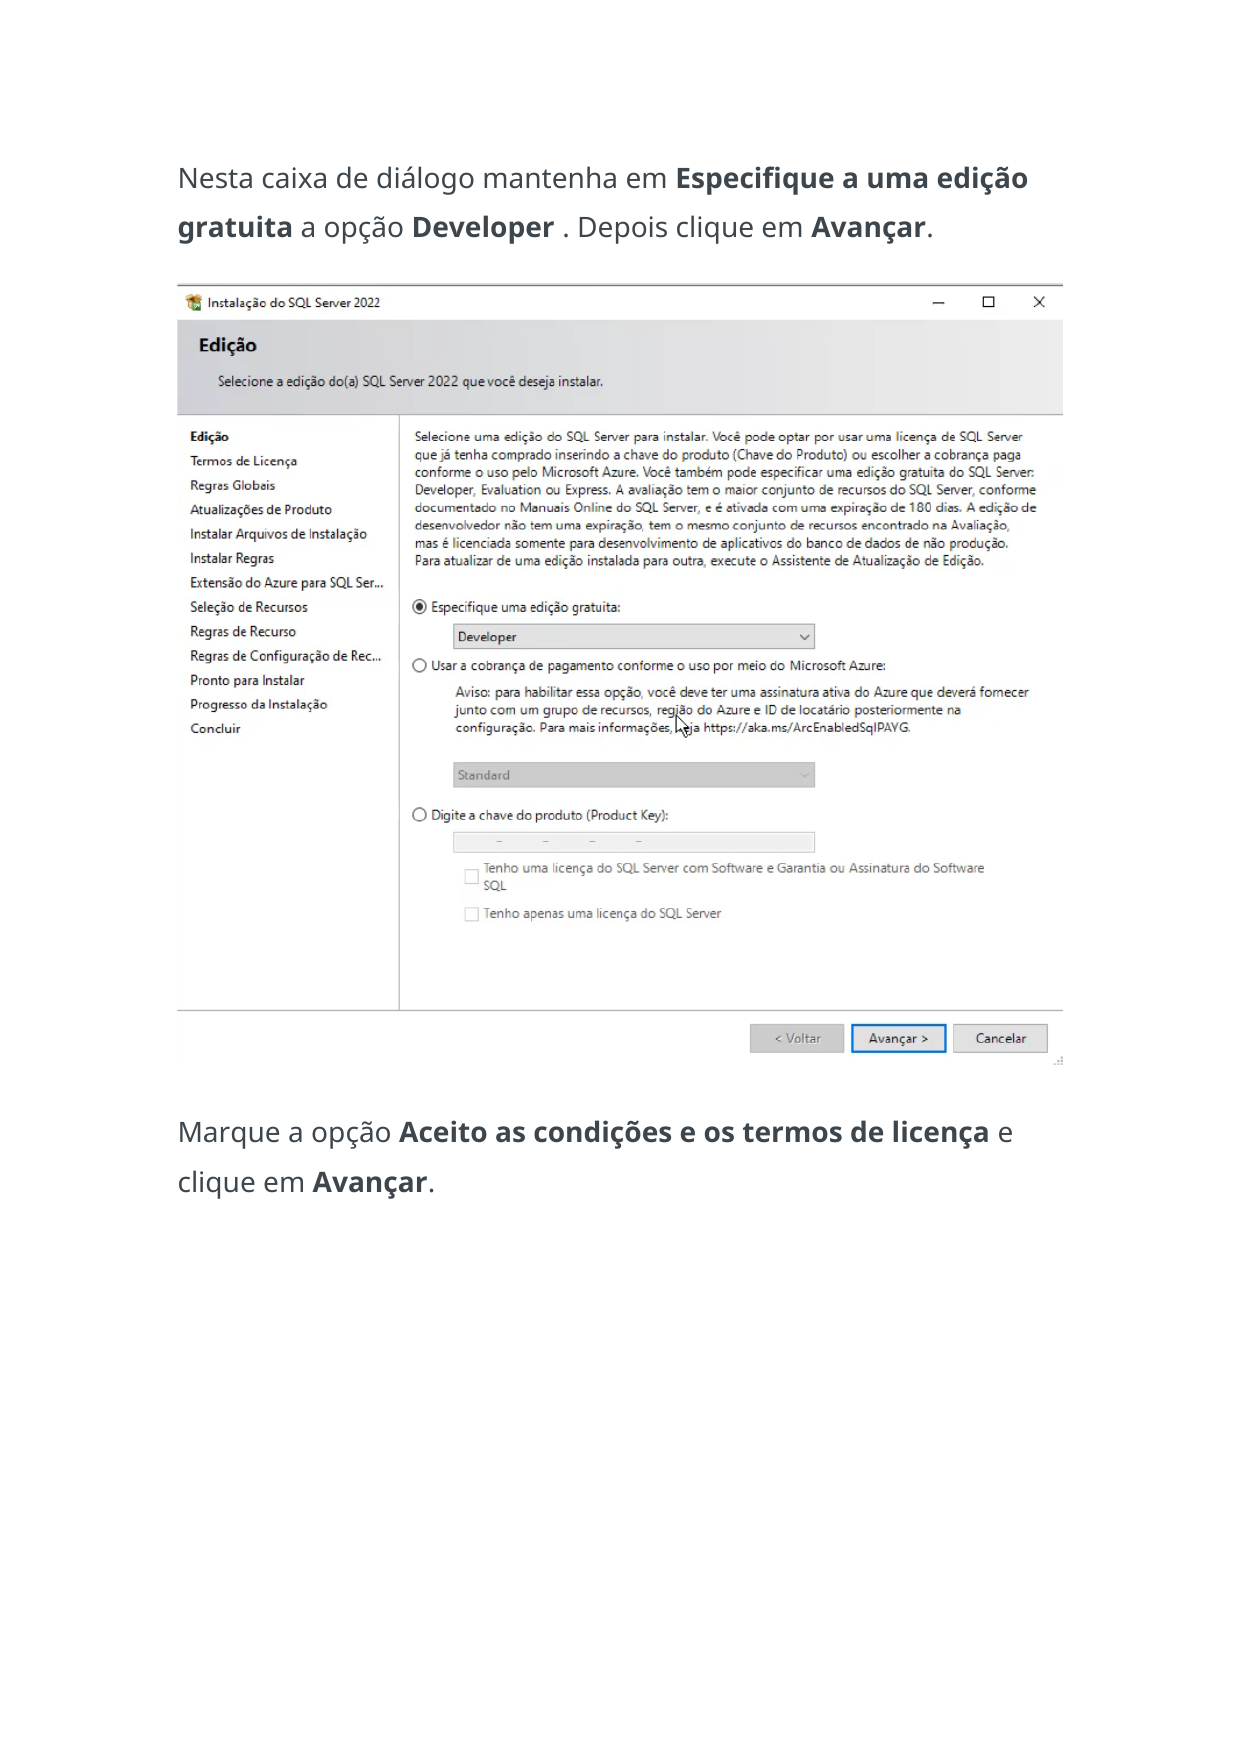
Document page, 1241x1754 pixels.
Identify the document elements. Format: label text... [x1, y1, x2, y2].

text Nesta caixa de diálogo mantenha em Especifique a uma edição gratuita a opção Developer . Depois clique em Avançar. [177, 148, 1063, 246]
picture [177, 283, 1063, 1065]
text Marque a opção Aceito as condições e os termos de licença e clique em Avançar. [177, 1102, 1063, 1200]
